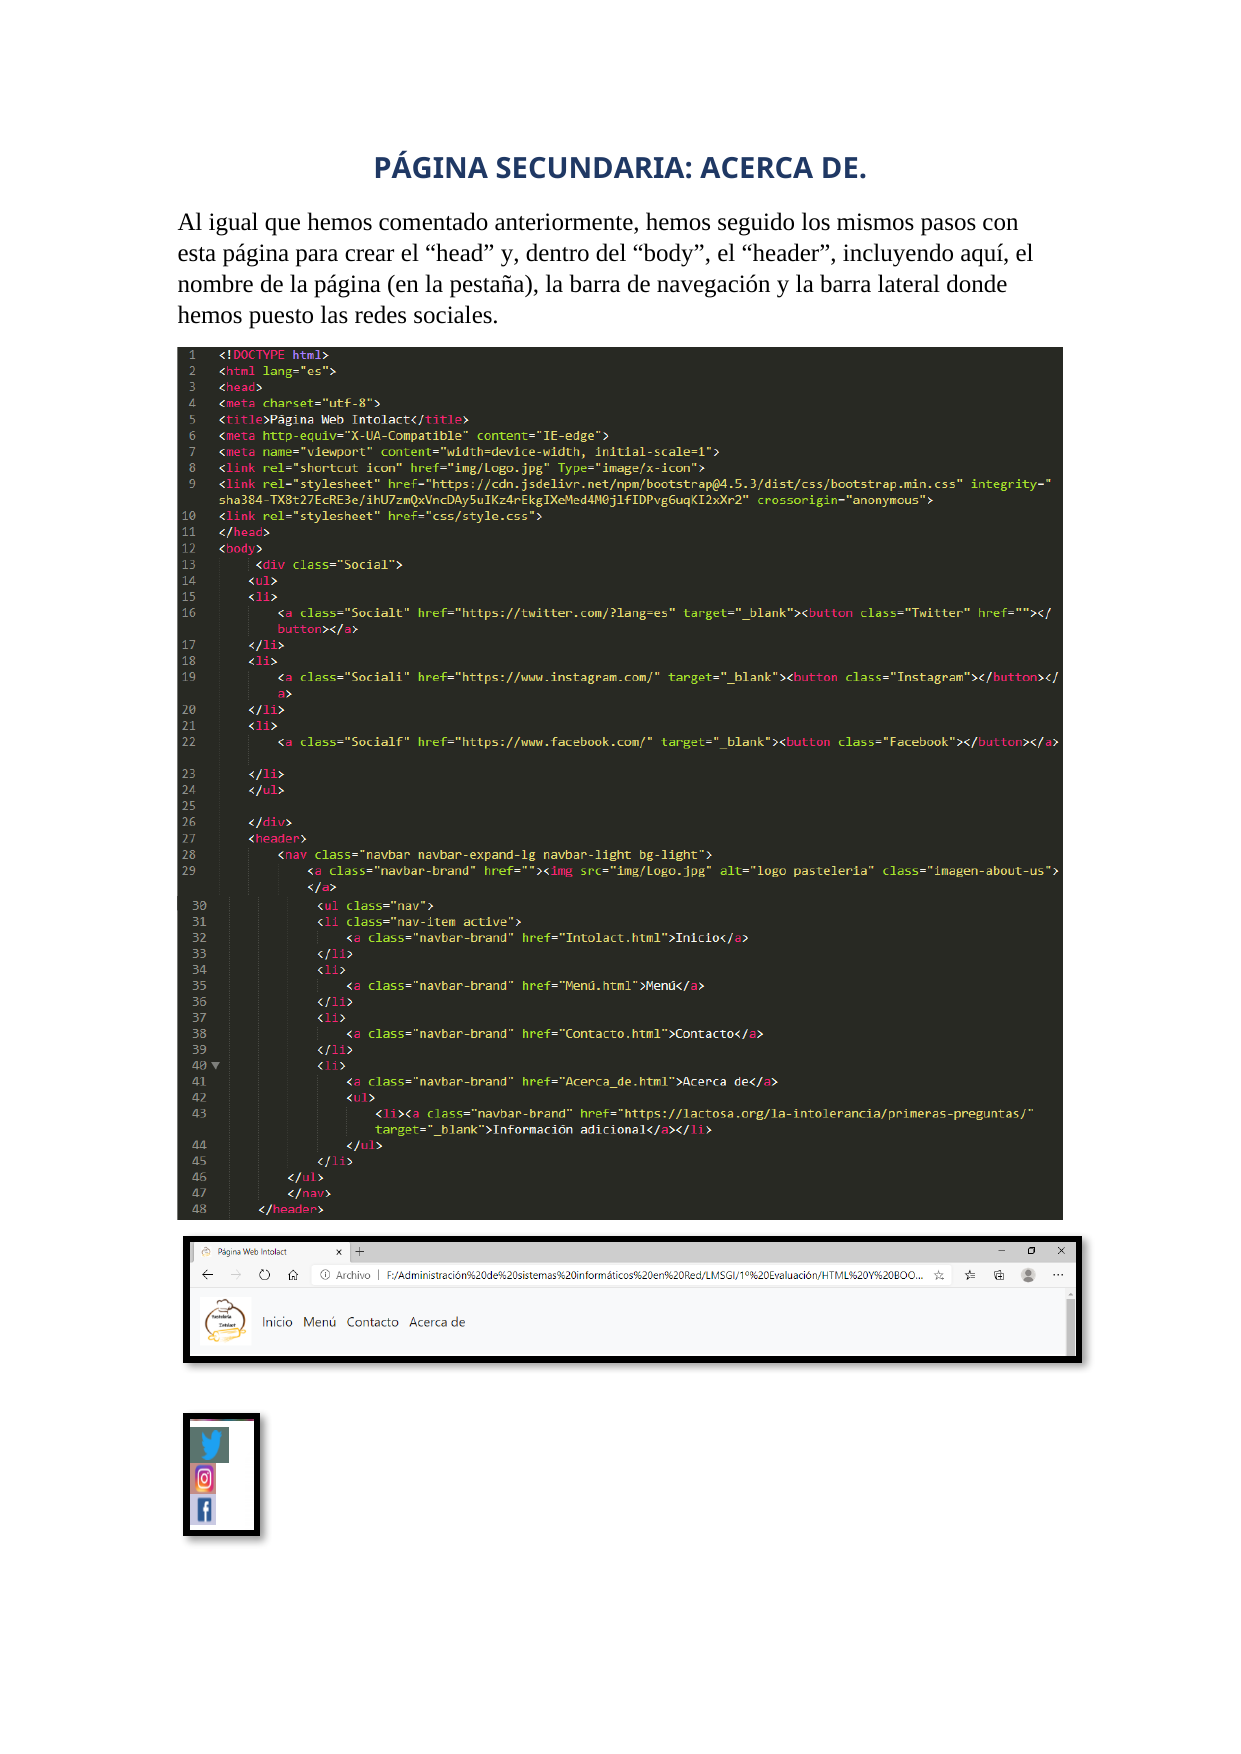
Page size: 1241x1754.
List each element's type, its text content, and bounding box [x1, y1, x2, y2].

picture [190, 1419, 254, 1530]
picture [177, 347, 1063, 1220]
text Al igual que hemos comentado anteriormente, hemos seguido los mismos pasos con esta página para crear el “head” y, dentro del “body”, el “header”, incluyendo aquí, el nombre de la página (en la pestaña), la barra de navegación y la barra lateral donde hemos puesto las redes sociales. [177, 207, 1063, 329]
text PÁGINA SECUNDARIA: ACERCA DE. [177, 148, 1063, 187]
picture [190, 1242, 1076, 1356]
